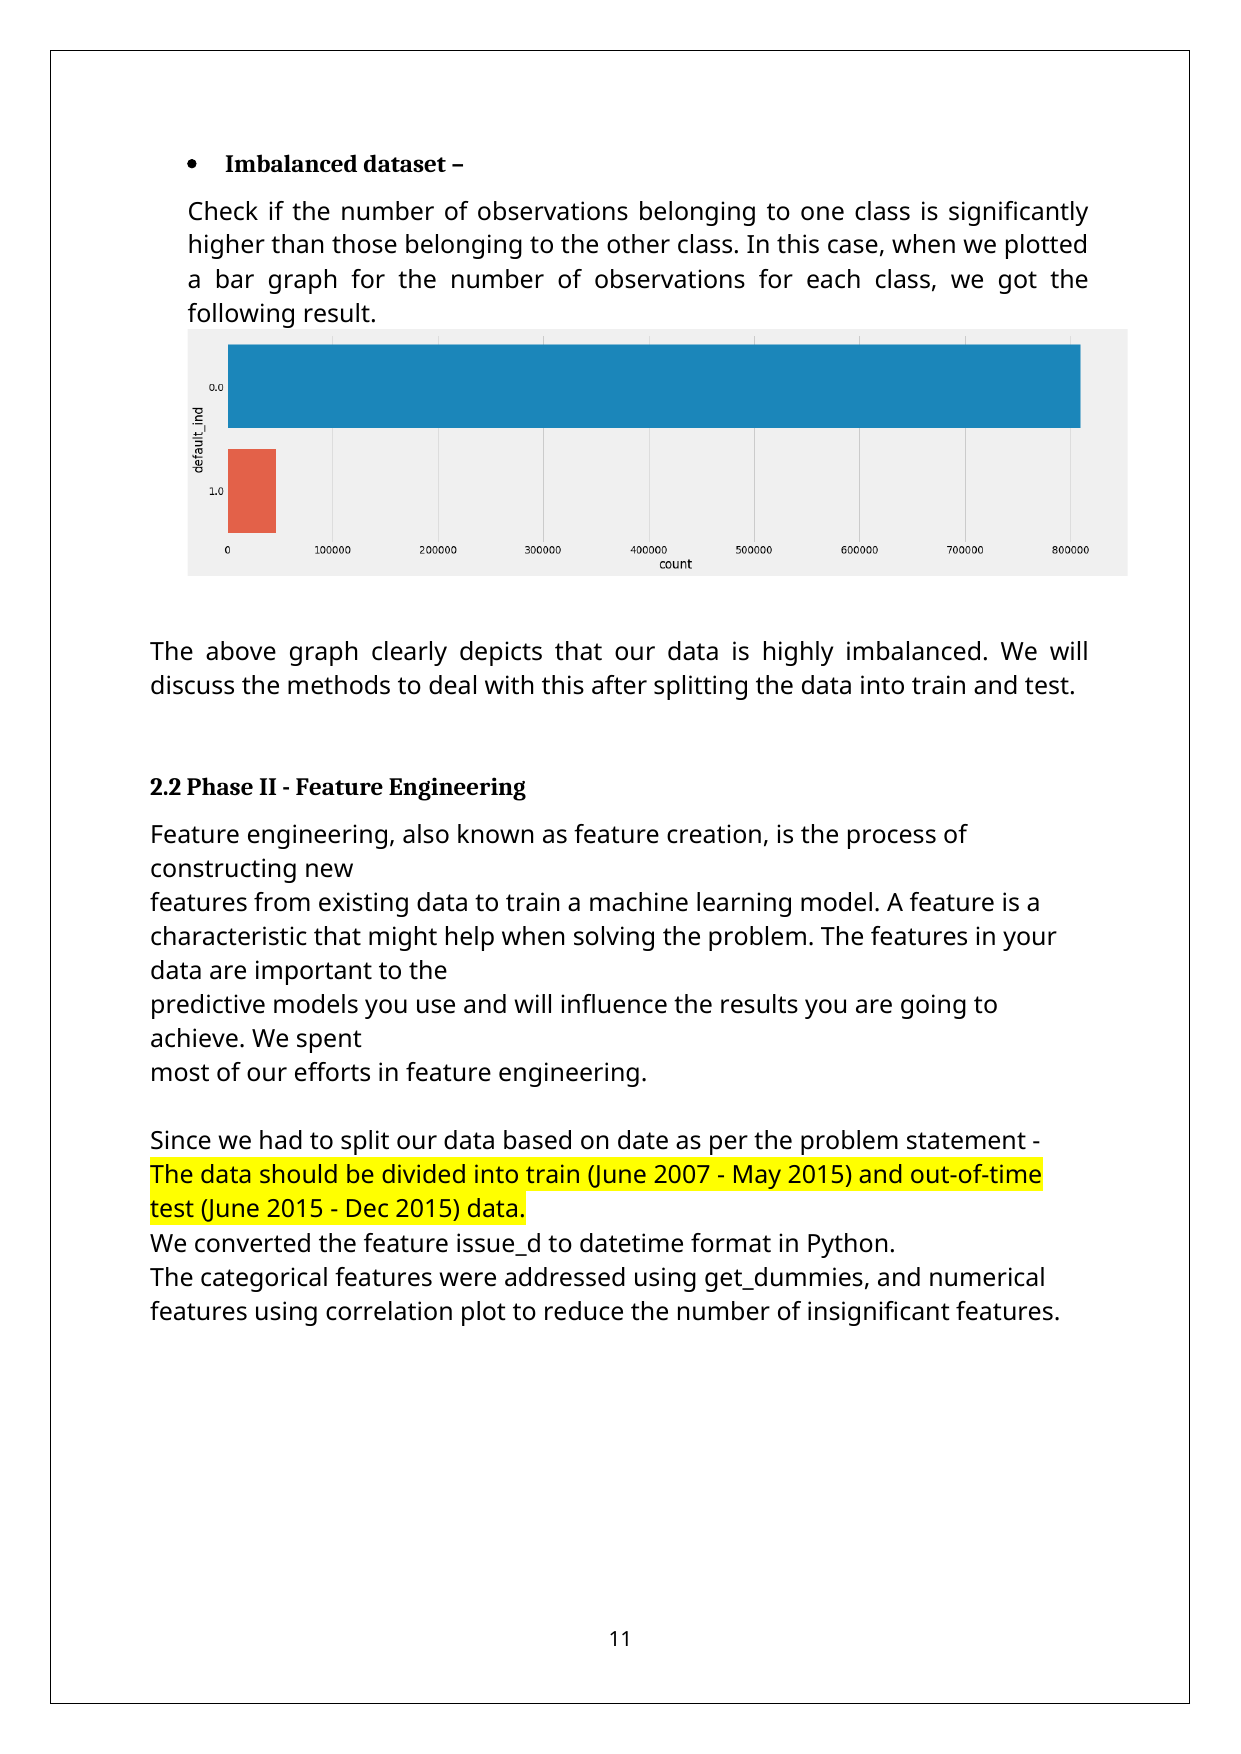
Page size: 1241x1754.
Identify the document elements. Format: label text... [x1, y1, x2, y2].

text The categorical features were addressed using get_dummies, and numerical features using correlation plot to reduce the number of insignificant features. [150, 1259, 1090, 1327]
text most of our efforts in feature engineering. [150, 1055, 1090, 1089]
picture [187, 329, 1128, 576]
text We converted the feature issue_d to datetime format in Python. [150, 1225, 1090, 1259]
text predictive models you use and will influence the results you are going to achieve. We spent [150, 987, 1090, 1055]
text The data should be divided into train (June 2007 - May 2015) and out-of-time test (June 2015 - Dec 2015) data. [526, 1157, 1090, 1225]
text The above graph clearly depicts that our data is highly imbalanced. We will discuss the methods to deal with this after splitting the data into train and test. [150, 633, 1090, 701]
text Since we had to split our data based on date as per the problem statement - [150, 1123, 1090, 1157]
subtitle 2.2 Phase II - Feature Engineering [150, 773, 1090, 802]
text Check if the number of observations belonging to one class is significantly higher than those belonging to the other class. In this case, when we plotted a bar graph for the number of observations for each class, we got the following result. [187, 193, 1090, 329]
list Imbalanced dataset – [187, 150, 1090, 179]
text Feature engineering, also known as feature creation, is the process of constructing new [150, 816, 1090, 884]
text features from existing data to train a machine learning model. A feature is a characteristic that might help when solving the problem. The features in your data are important to the [150, 884, 1090, 987]
